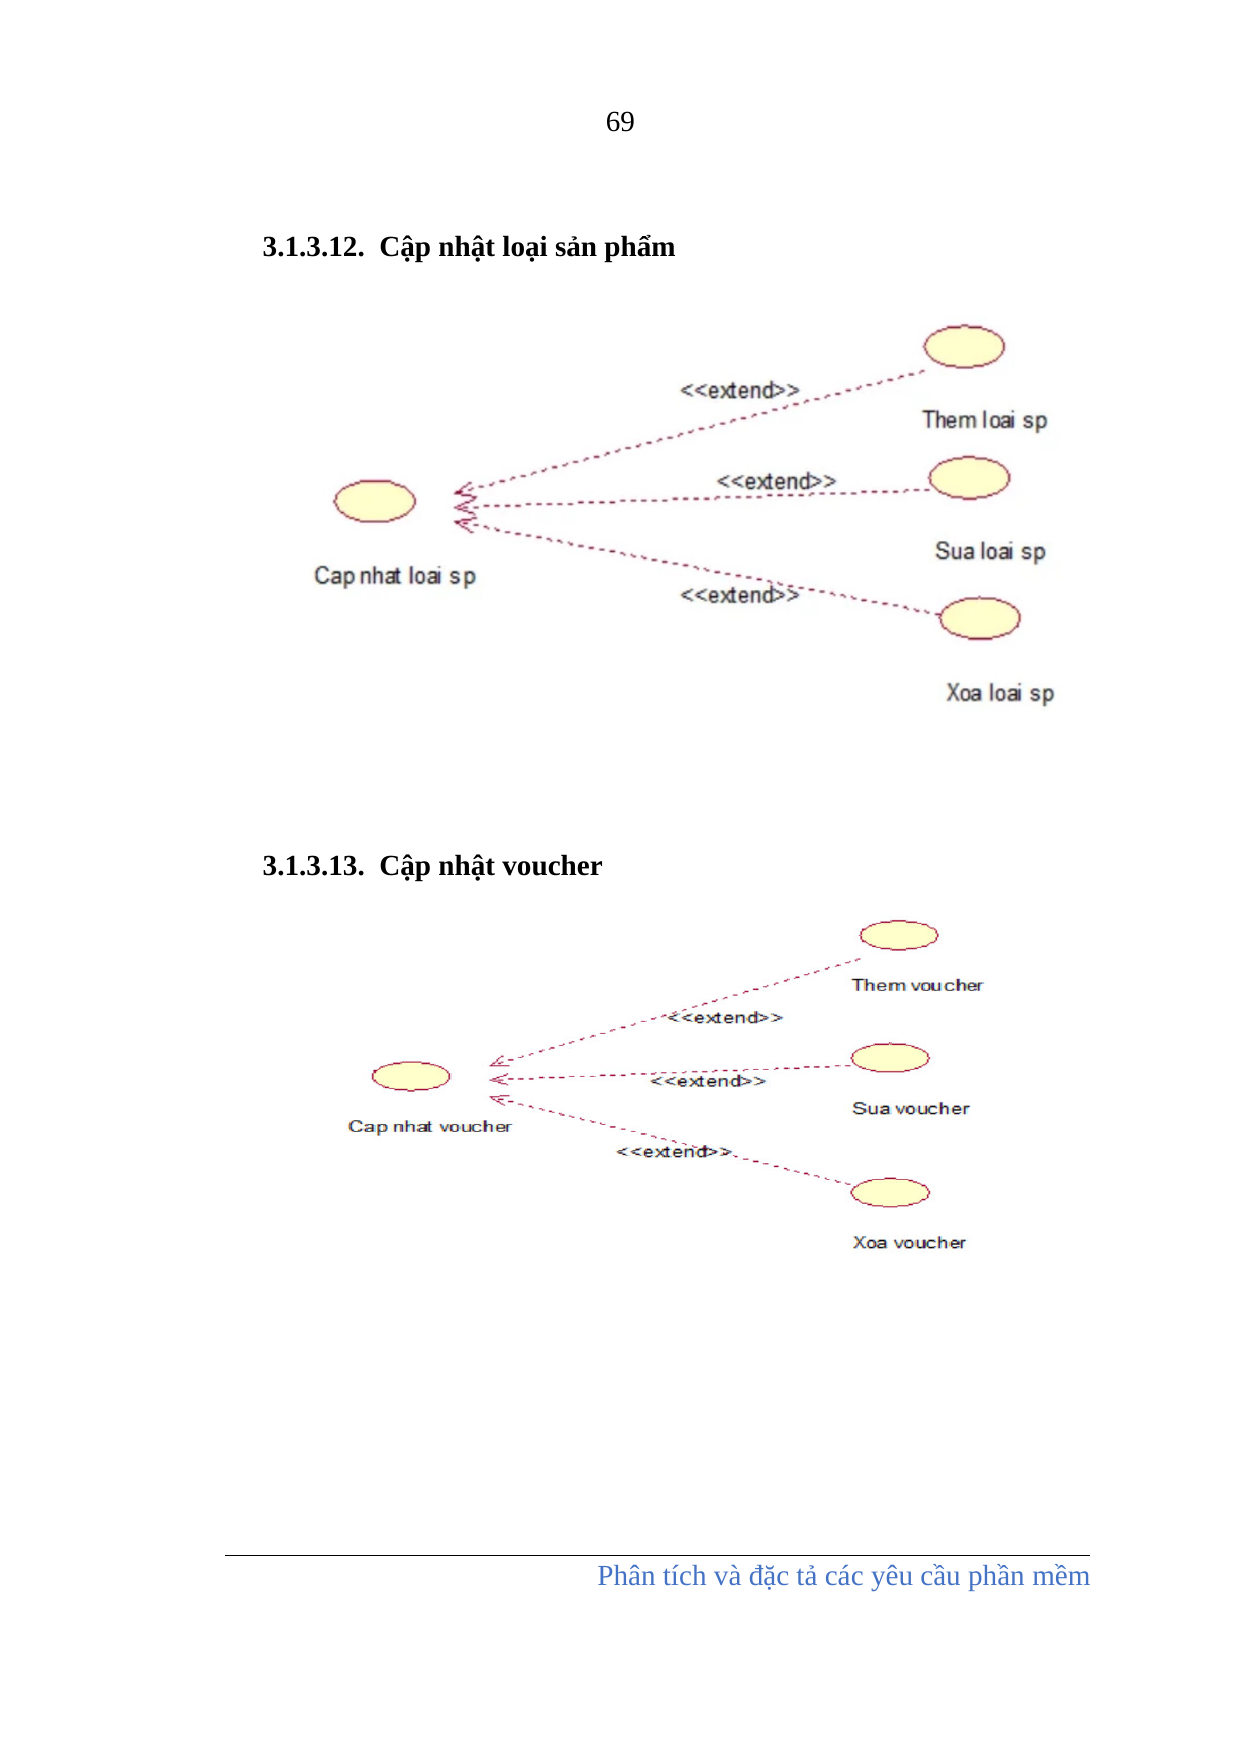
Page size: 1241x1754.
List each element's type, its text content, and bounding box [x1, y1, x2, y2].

subtitle Cập nhật voucher [262, 848, 1090, 882]
picture [300, 916, 1014, 1260]
subtitle Cập nhật loại sản phẩm [262, 229, 1090, 263]
picture [300, 309, 1105, 723]
